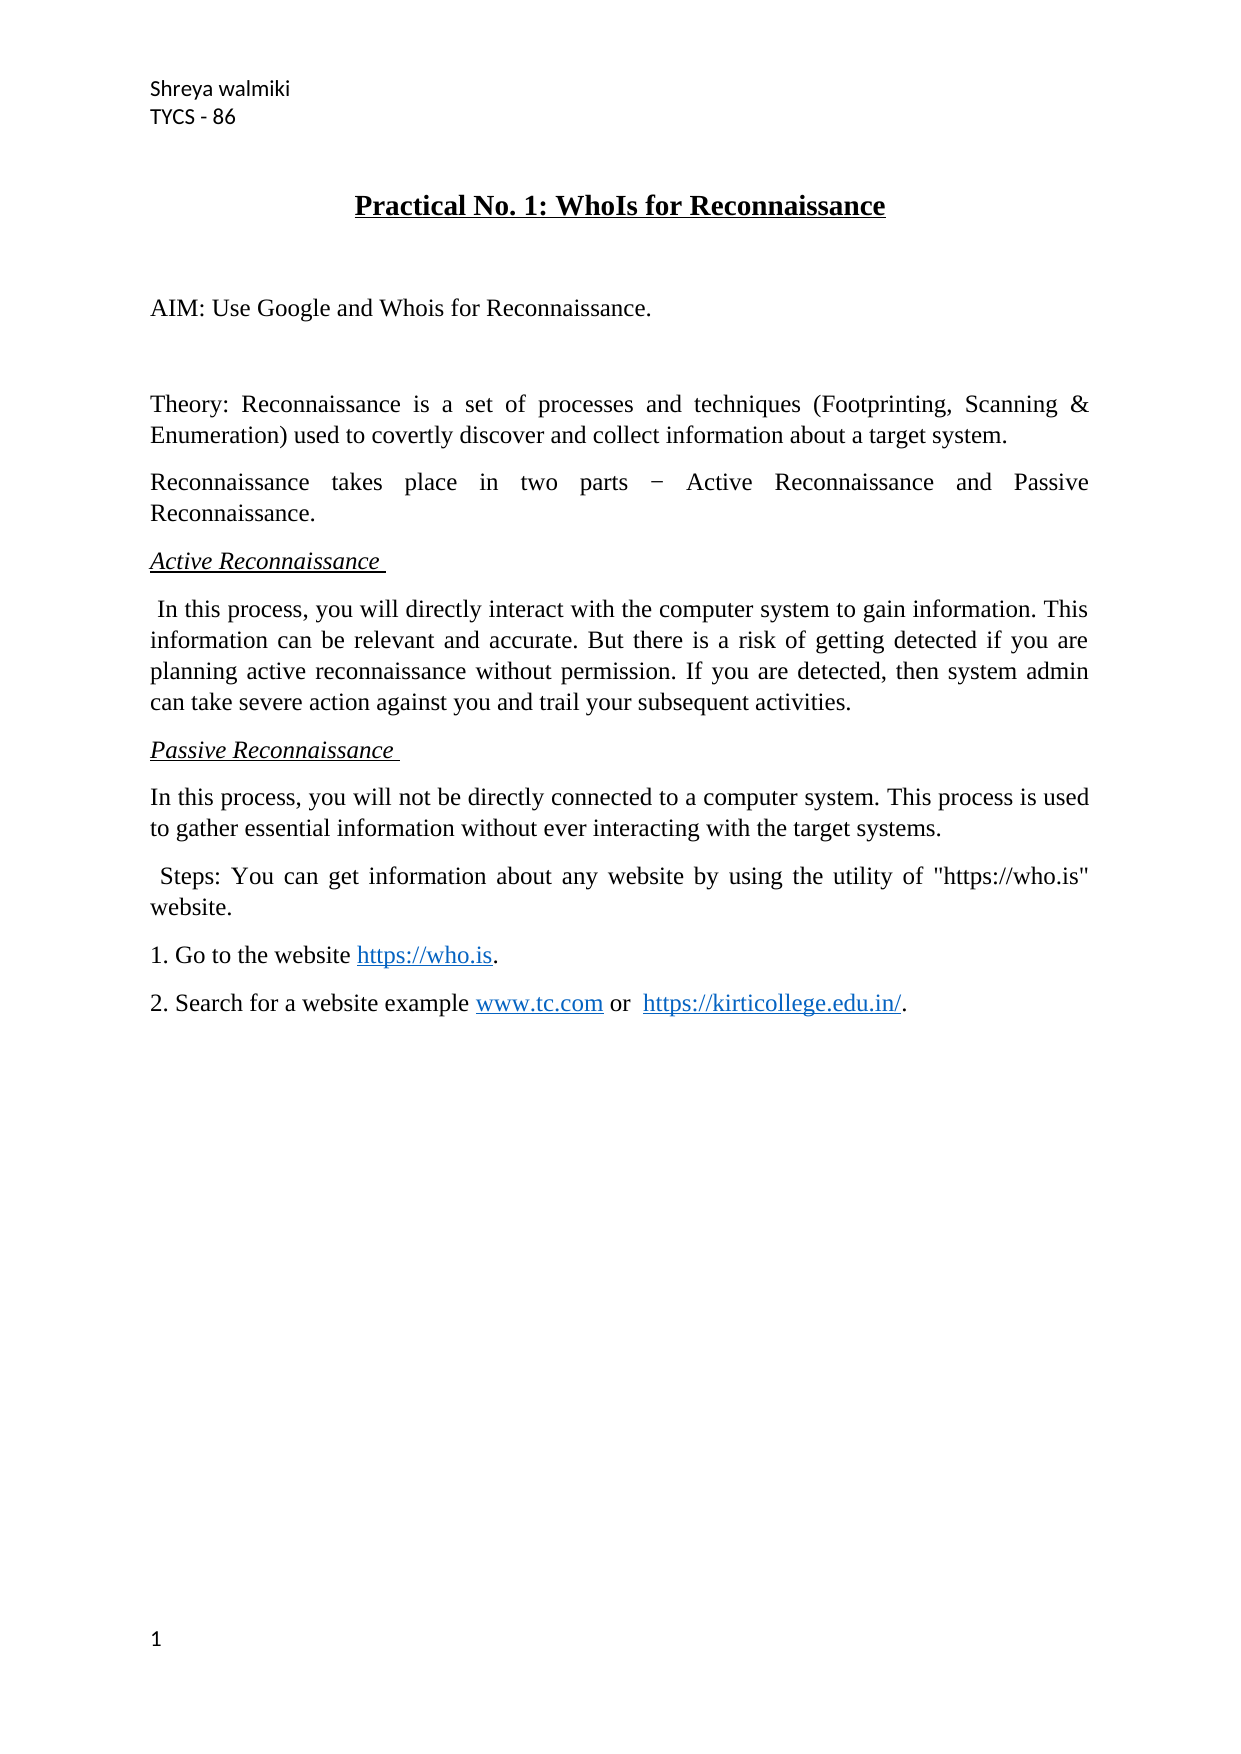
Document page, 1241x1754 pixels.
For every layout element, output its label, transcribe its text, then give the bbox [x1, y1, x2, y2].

text Steps: You can get information about any website by using the utility of "https://who.is" website. [150, 861, 1090, 921]
text Practical No. 1: WhoIs for Reconnaissance [150, 188, 1090, 221]
text Reconnaissance takes place in two parts − Active Reconnaissance and Passive Reconnaissance. [150, 467, 1090, 527]
text 1. Go to the website https://who.is. [150, 940, 1090, 969]
text In this process, you will not be directly connected to a computer system. This process is used to gather essential information without ever interacting with the target systems. [150, 782, 1090, 842]
text AIM: Use Google and Whois for Reconnaissance. [150, 293, 1090, 322]
text Active Reconnaissance [150, 546, 1090, 575]
text Passive Reconnaissance [150, 735, 1090, 763]
text Theory: Reconnaissance is a set of processes and techniques (Footprinting, Scanning & Enumeration) used to covertly discover and collect information about a target system. [150, 389, 1090, 448]
text 2. Search for a website example www.tc.com or https://kirticollege.edu.in/. [150, 988, 1090, 1016]
text In this process, you will directly interact with the computer system to gain information. This information can be relevant and accurate. But there is a risk of getting detected if you are planning active reconnaissance without permission. If you are detected, then system admin can take severe action against you and trail your subsequent activities. [150, 594, 1090, 716]
